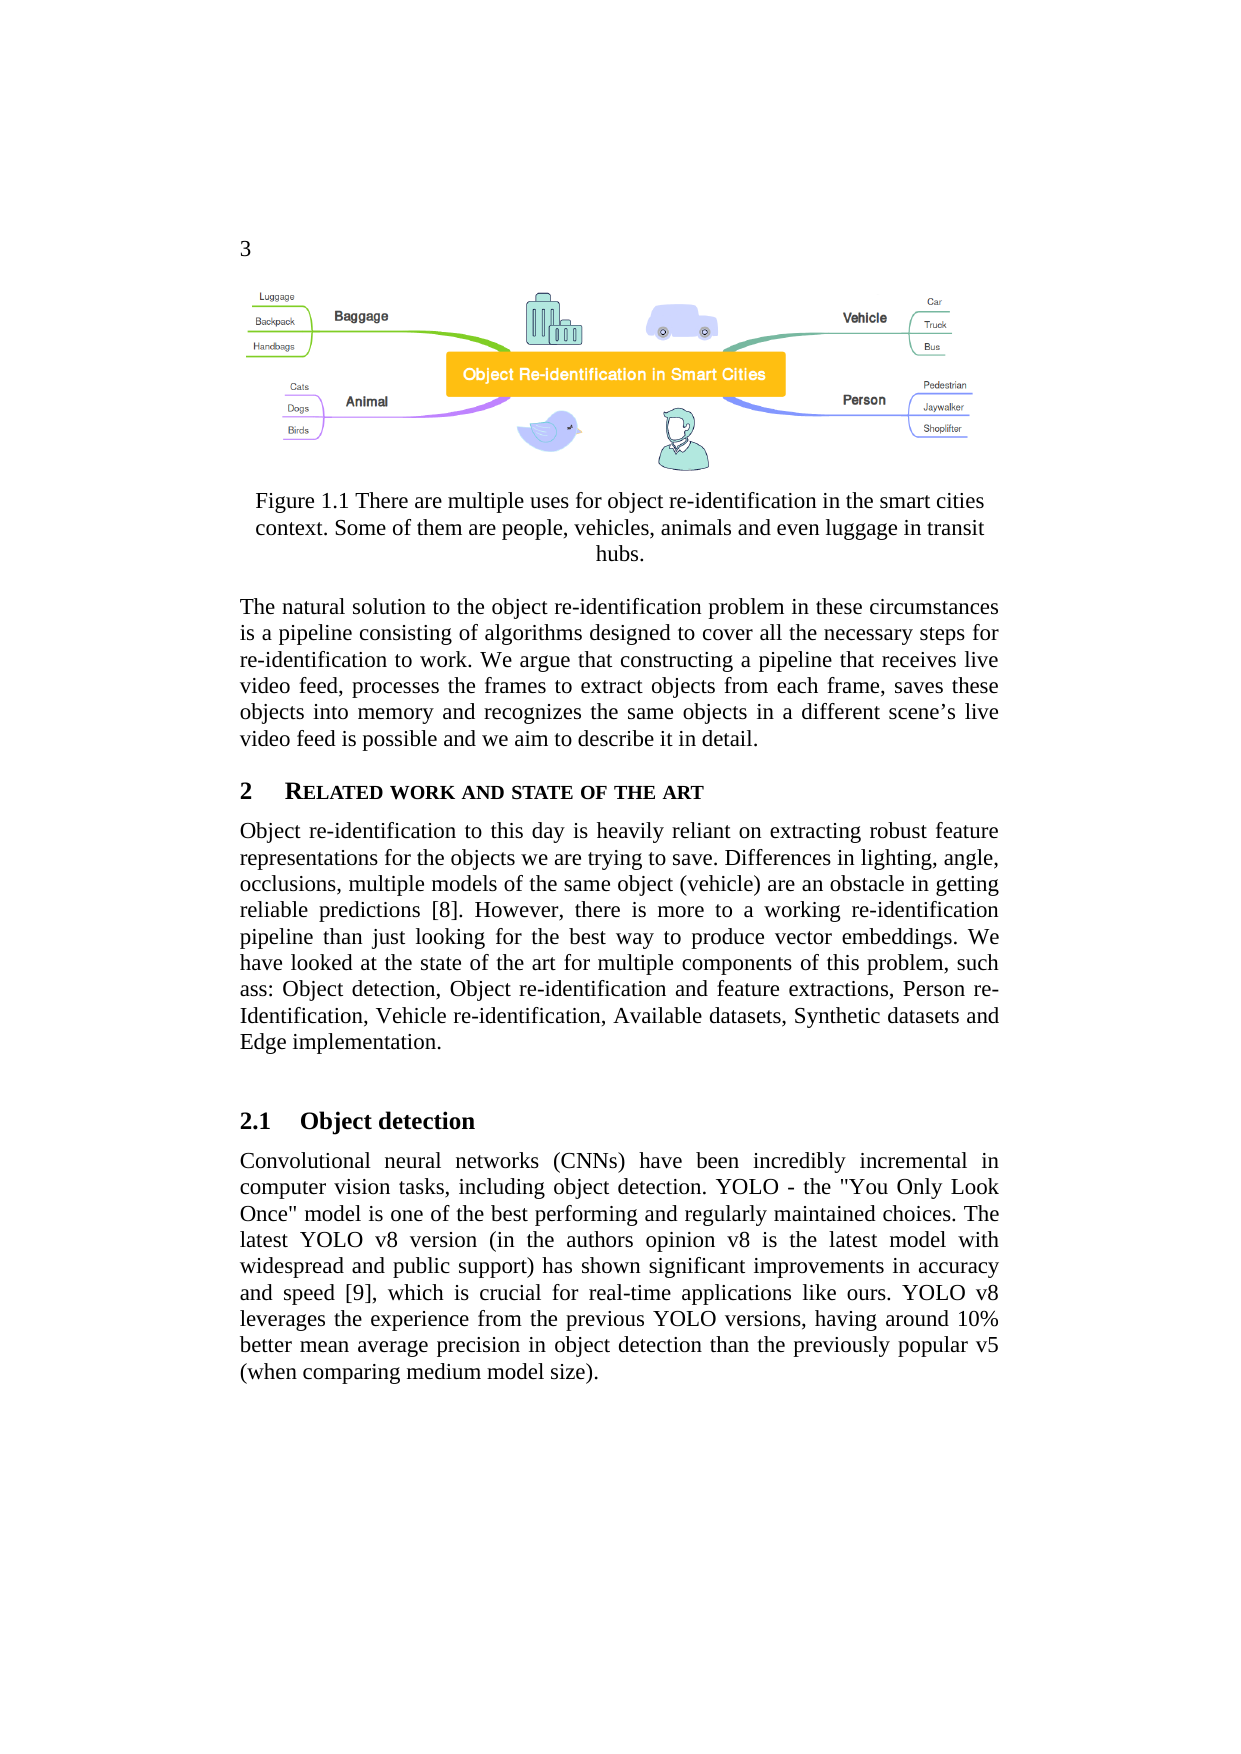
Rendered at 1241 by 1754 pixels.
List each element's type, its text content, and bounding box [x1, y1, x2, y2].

picture [239, 281, 1001, 488]
text Convolutional neural networks (CNNs) have been incredibly incremental in computer vision tasks, including object detection. YOLO - the "You Only Look Once" model is one of the best performing and regularly maintained choices. The latest YOLO v8 version (in the authors opinion v8 is the latest model with widespread and public support) has shown significant improvements in accuracy and speed [9], which is crucial for real-time applications like ours. YOLO v8 leverages the experience from the previous YOLO versions, having around 10% better mean average precision in object detection than the previously popular v5 (when comparing medium model size). [239, 1147, 1001, 1384]
text Object re-identification to this day is heavily reliant on extracting robust feature representations for the objects we are trying to save. Differences in lighting, angle, occlusions, multiple models of the same object (vehicle) are an obstacle in getting reliable predictions [8]. However, there is more to a working re-identification pipeline than just looking for the best way to produce vector embeddings. We have looked at the state of the art for multiple components of this problem, such ass: Object detection, Object re-identification and feature extractions, Person re-Identification, Vehicle re-identification, Available datasets, Synthetic datasets and Edge implementation. [239, 817, 1001, 1054]
text Figure 1.1 There are multiple uses for object re-identification in the smart cities context. Some of them are people, vehicles, animals and even luggage in transit hubs. [239, 488, 1001, 567]
text The natural solution to the object re-identification problem in these circumstances is a pipeline consisting of algorithms designed to cover all the necessary steps for re-identification to work. We argue that constructing a pipeline that receives live video feed, processes the frames to extract objects from each frame, saves these objects into memory and recognizes the same objects in a different scene’s live video feed is possible and we aim to describe it in detail. [239, 593, 1001, 751]
subtitle Object detection [239, 1106, 1001, 1134]
subtitle Related work and state of the art [239, 776, 1001, 805]
